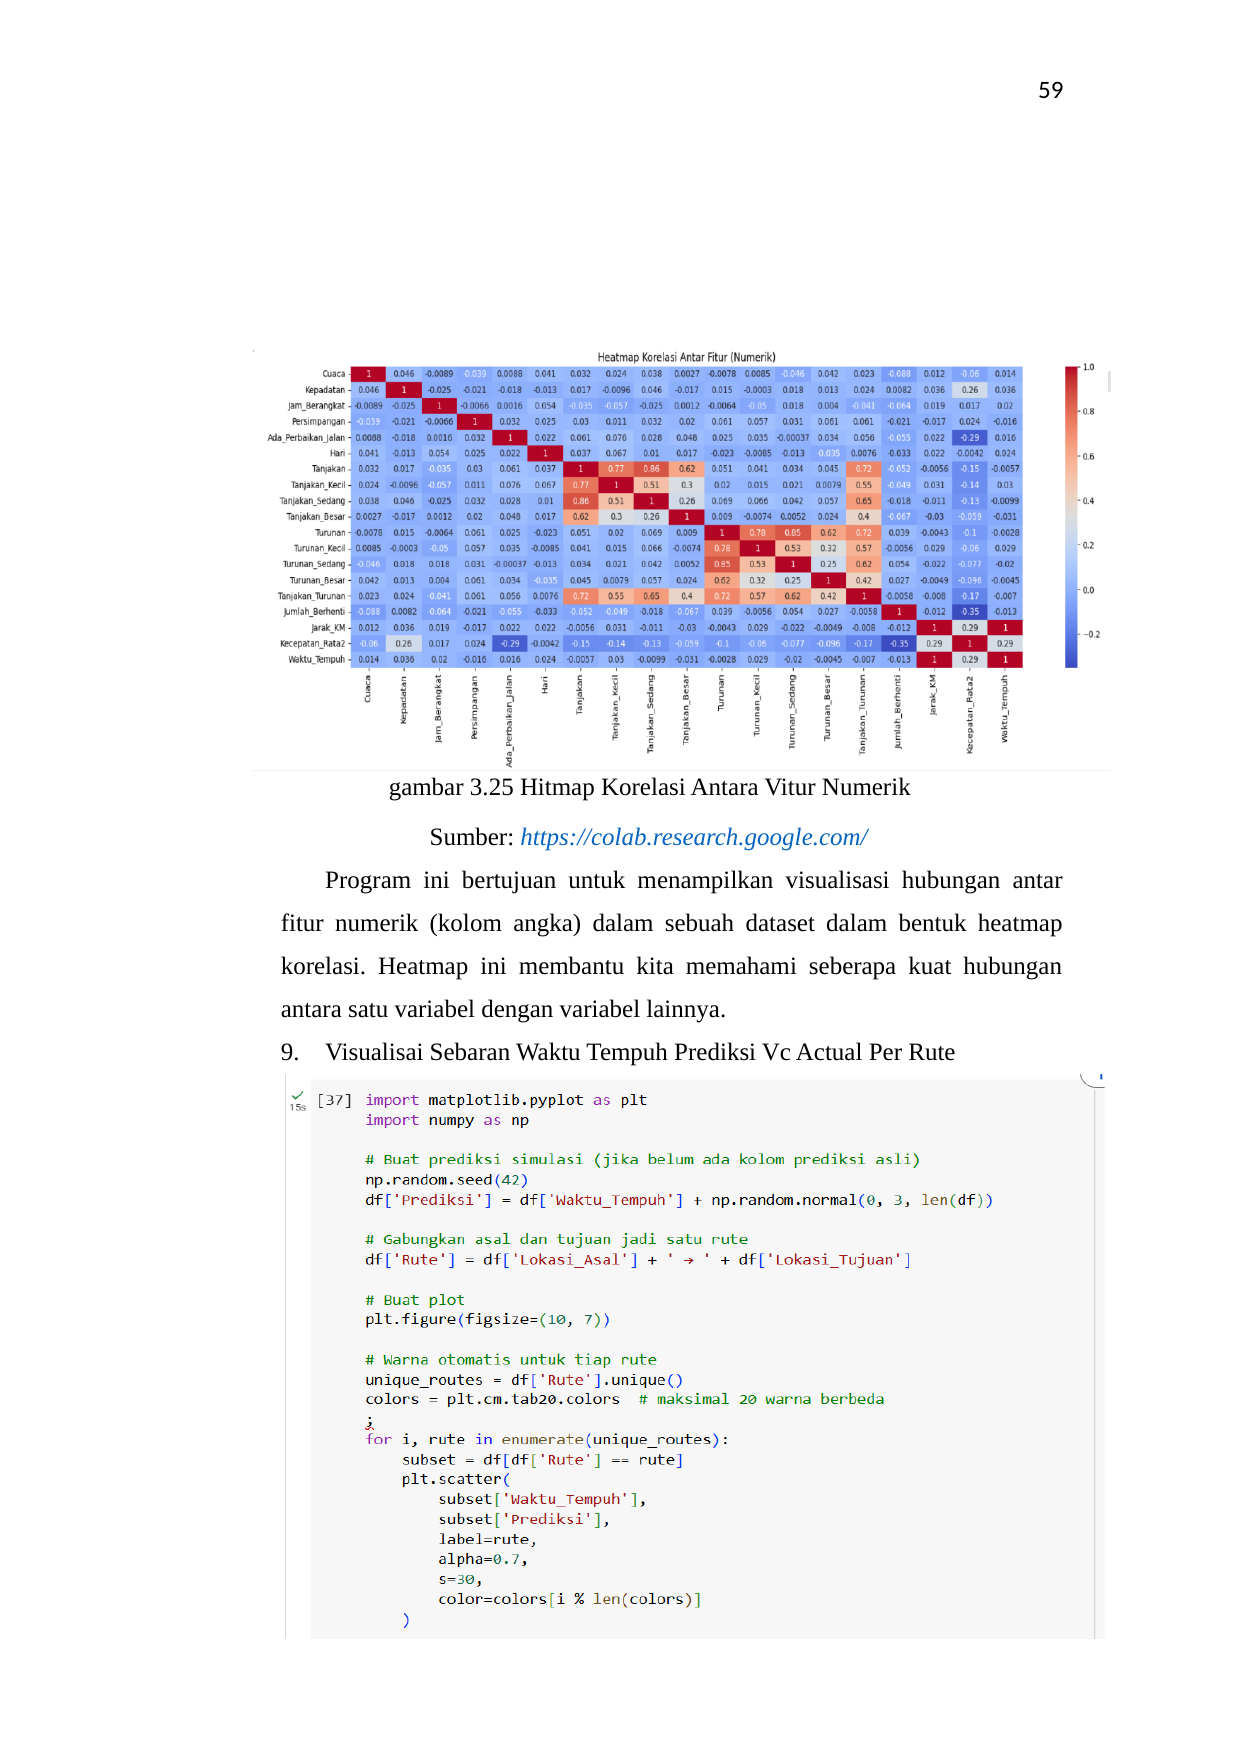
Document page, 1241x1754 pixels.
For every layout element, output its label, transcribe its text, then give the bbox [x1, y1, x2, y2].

text Sumber: https://colab.research.google.com/ [236, 822, 1063, 851]
text gambar 3.25 Hitmap Korelasi Antara Vitur Numerik [236, 772, 1063, 801]
picture [253, 341, 1111, 771]
list Visualisai Sebaran Waktu Tempuh Prediksi Vc Actual Per Rute [281, 1037, 1063, 1066]
picture [284, 1074, 1105, 1639]
text Program ini bertujuan untuk menampilkan visualisasi hubungan antar fitur numerik (kolom angka) dalam sebuah dataset dalam bentuk heatmap korelasi. Heatmap ini membantu kita memahami seberapa kuat hubungan antara satu variabel dengan variabel lainnya. [281, 865, 1063, 1023]
